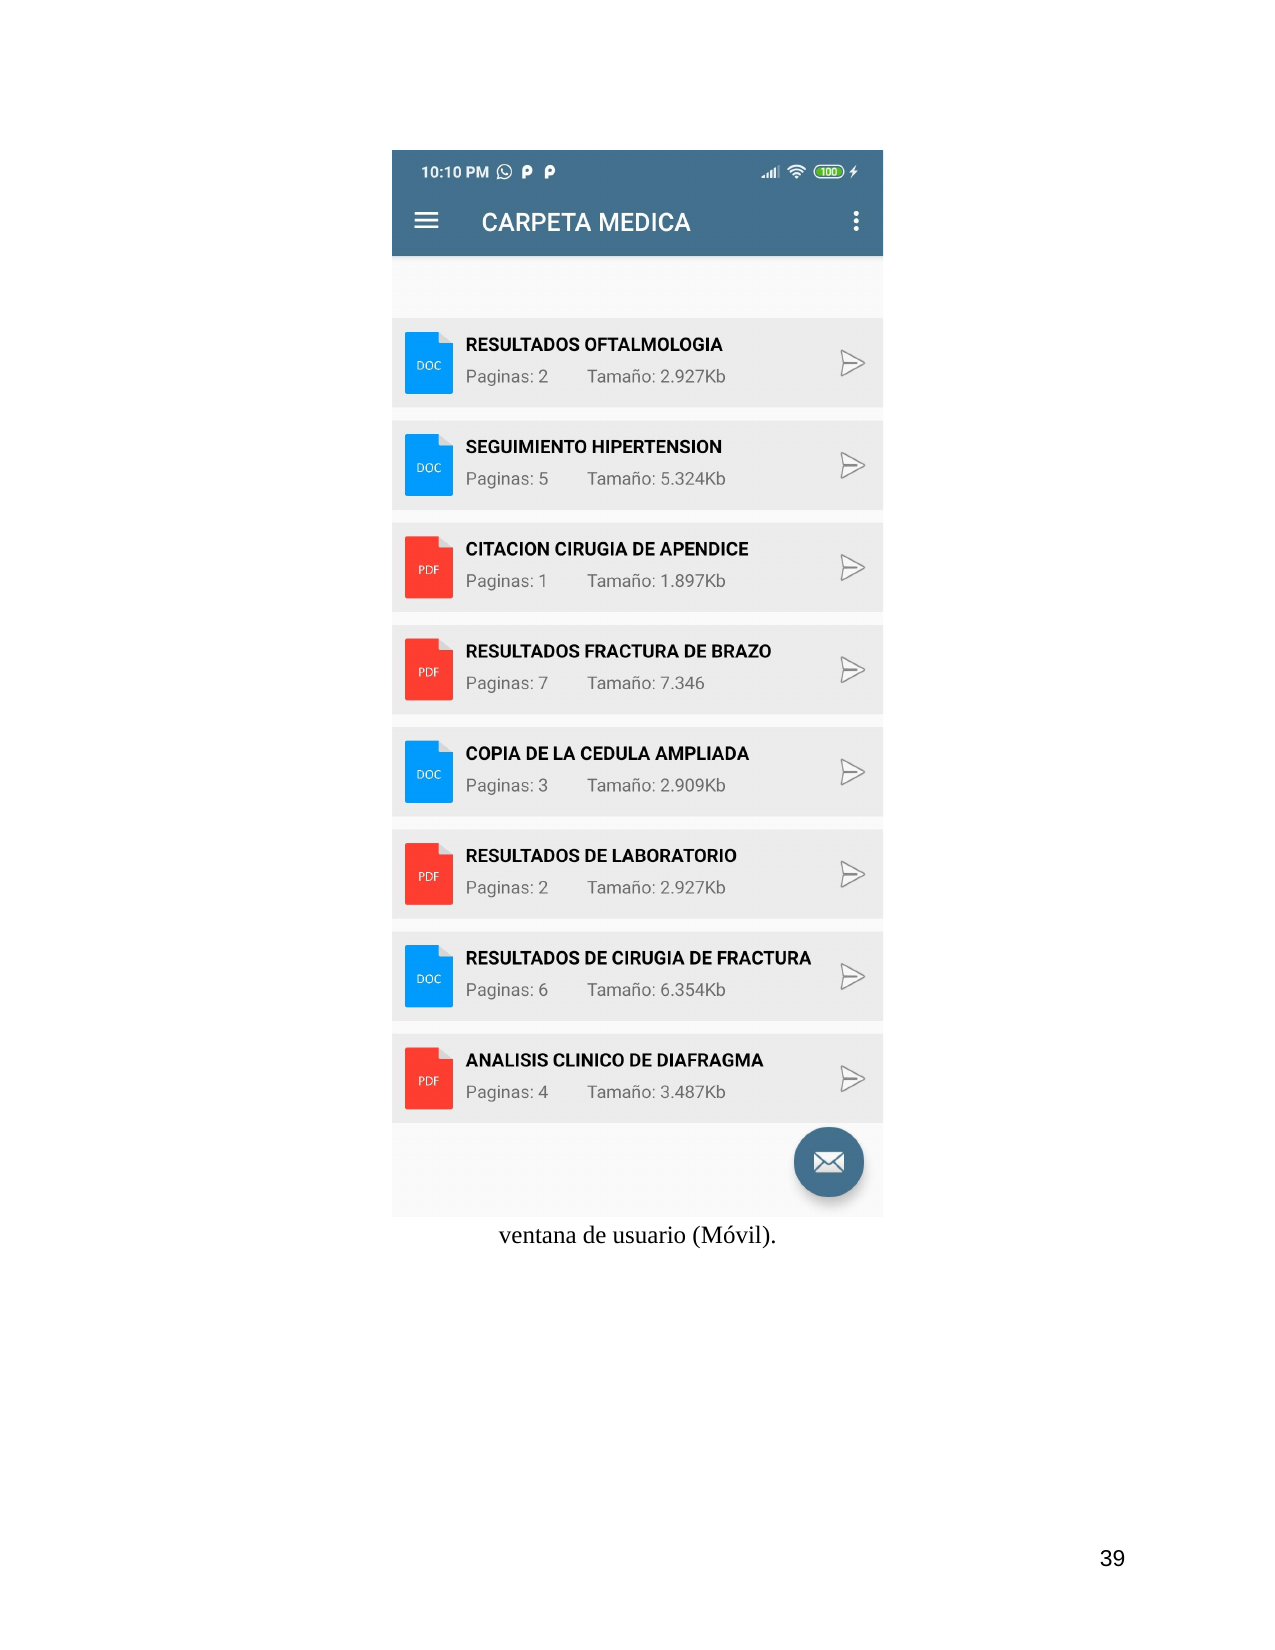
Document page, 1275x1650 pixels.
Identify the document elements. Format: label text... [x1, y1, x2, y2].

text ventana de usuario (Móvil). [150, 1220, 1125, 1249]
picture [392, 150, 884, 1217]
